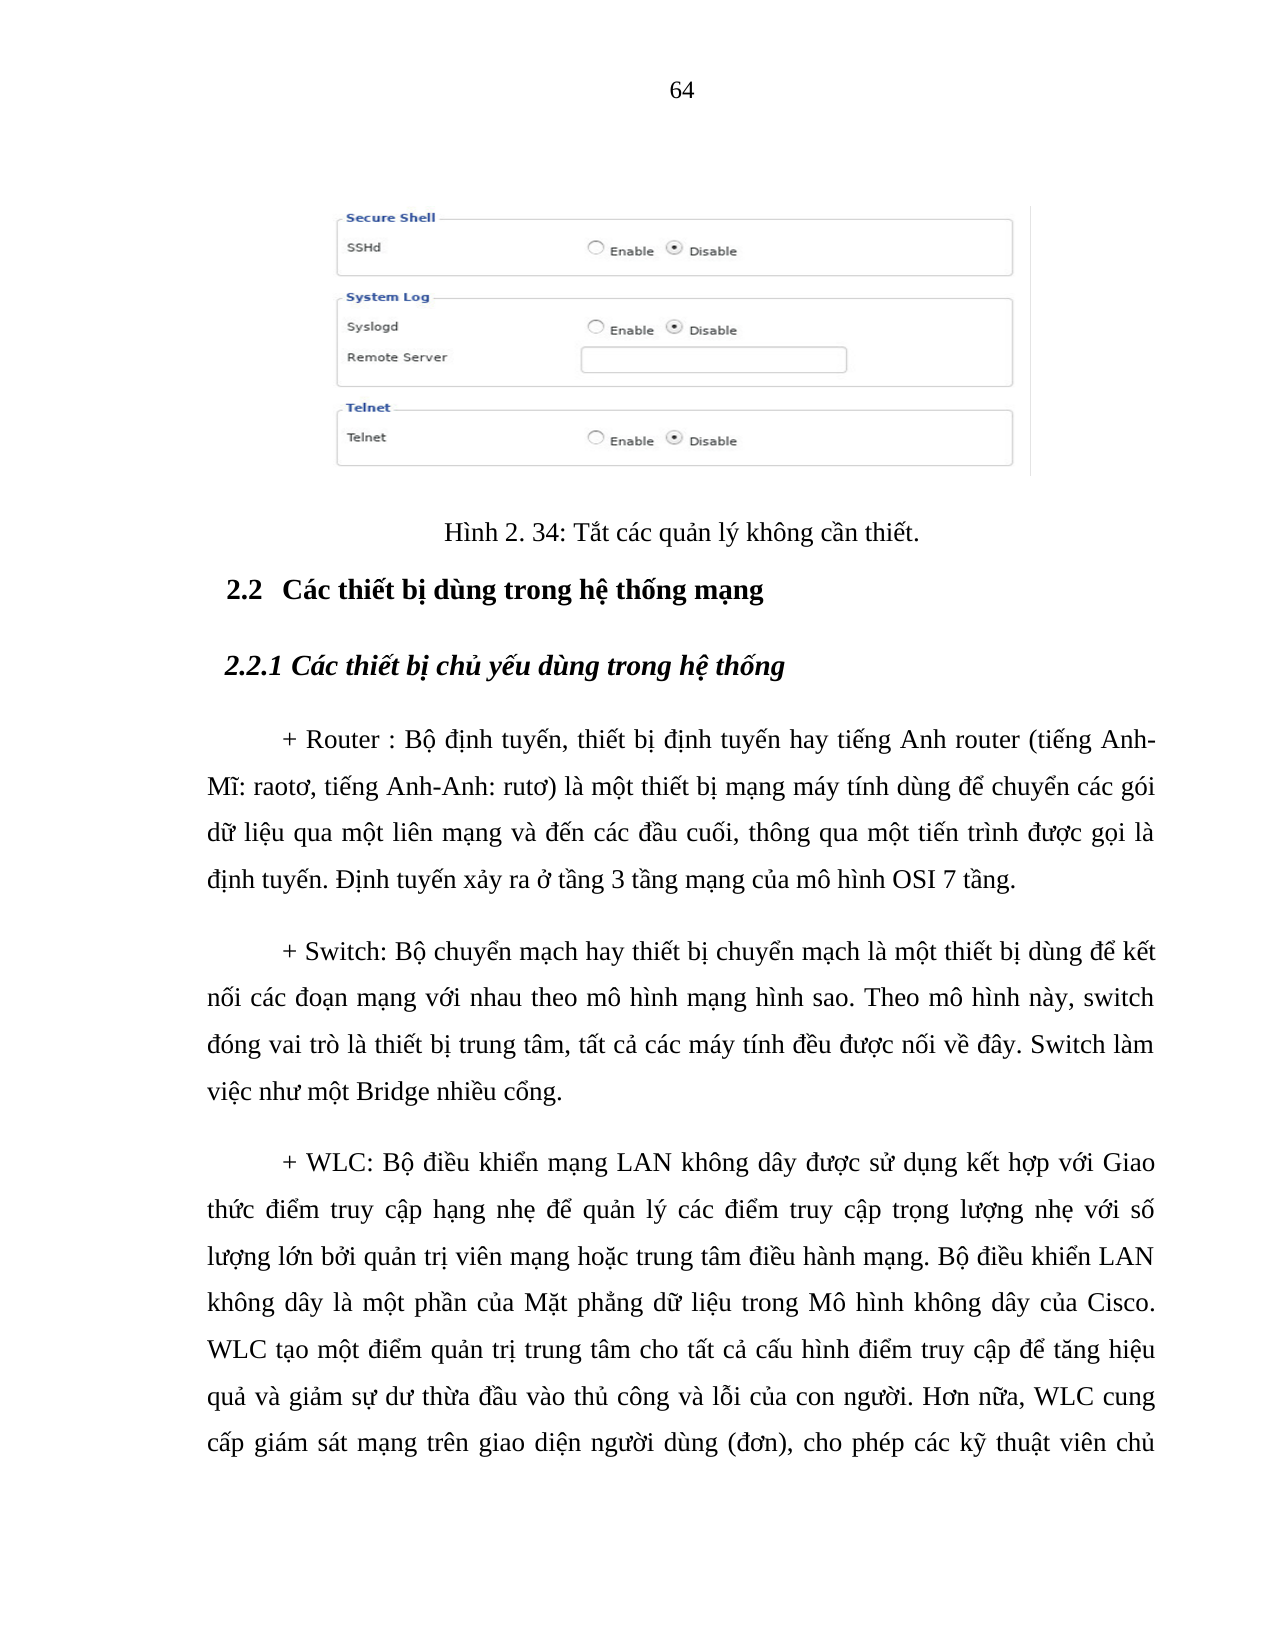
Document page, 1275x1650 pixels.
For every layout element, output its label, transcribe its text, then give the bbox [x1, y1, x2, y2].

text + Router : Bộ định tuyến, thiết bị định tuyến hay tiếng Anh router (tiếng Anh-Mĩ: raotơ, tiếng Anh-Anh: rutơ) là một thiết bị mạng máy tính dùng để chuyển các gói dữ liệu qua một liên mạng và đến các đầu cuối, thông qua một tiến trình được gọi là định tuyến. Định tuyến xảy ra ở tầng 3 tầng mạng của mô hình OSI 7 tầng. [207, 723, 1157, 894]
text + Switch: Bộ chuyển mạch hay thiết bị chuyển mạch là một thiết bị dùng để kết nối các đoạn mạng với nhau theo mô hình mạng hình sao. Theo mô hình này, switch đóng vai trò là thiết bị trung tâm, tất cả các máy tính đều được nối về đây. Switch làm việc như một Bridge nhiều cổng. [207, 934, 1157, 1106]
list Các thiết bị chủ yếu dùng trong hệ thống [254, 648, 1157, 681]
list Các thiết bị dùng trong hệ thống mạng [244, 572, 1157, 606]
picture [332, 206, 1032, 477]
text Hình 2. 34: Tắt các quản lý không cần thiết. [207, 516, 1157, 547]
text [207, 1146, 1157, 1457]
